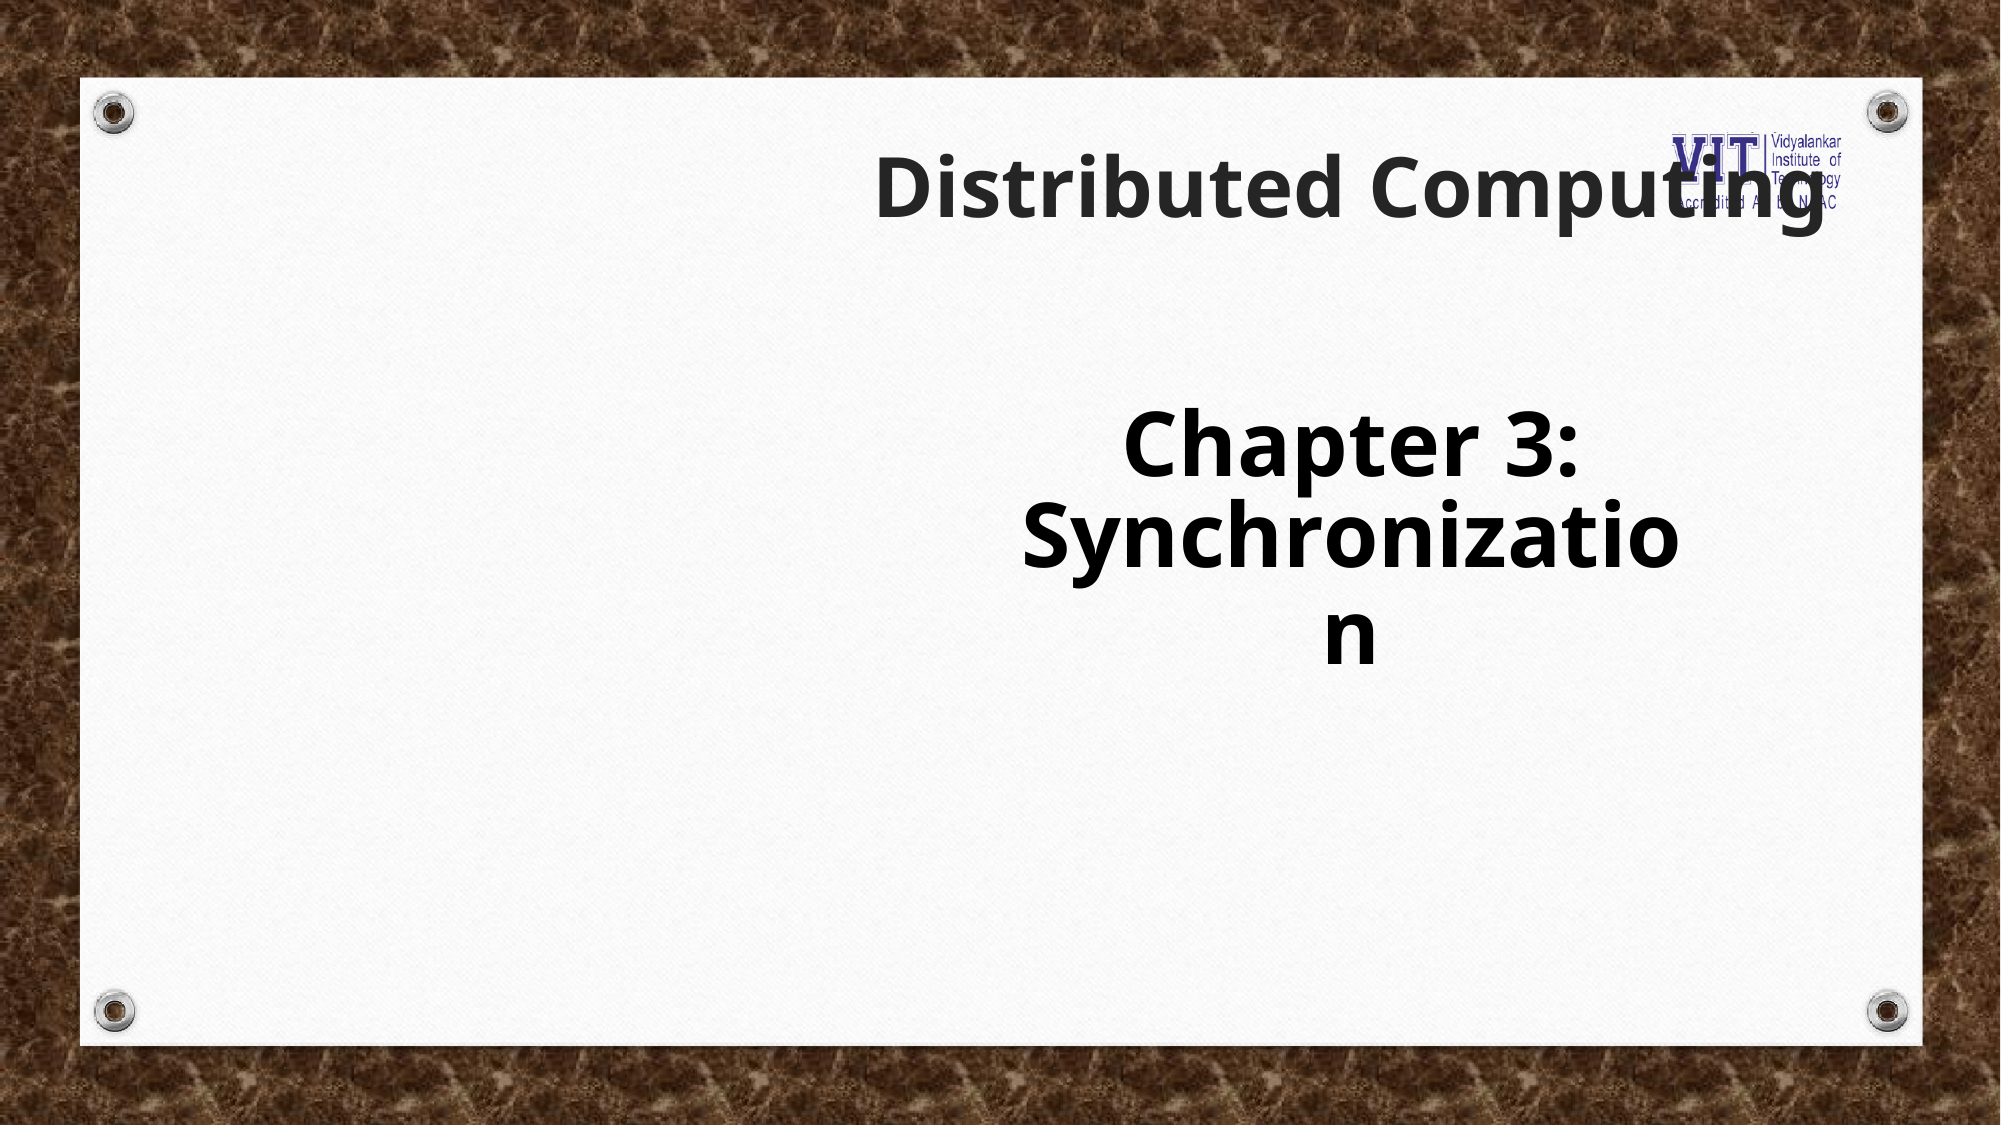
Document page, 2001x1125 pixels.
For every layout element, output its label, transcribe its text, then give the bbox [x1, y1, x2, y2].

text Chapter 3: Synchronization [1012, 398, 1690, 691]
text Distributed Computing [732, 134, 1971, 239]
picture [0, 0, 2001, 1125]
